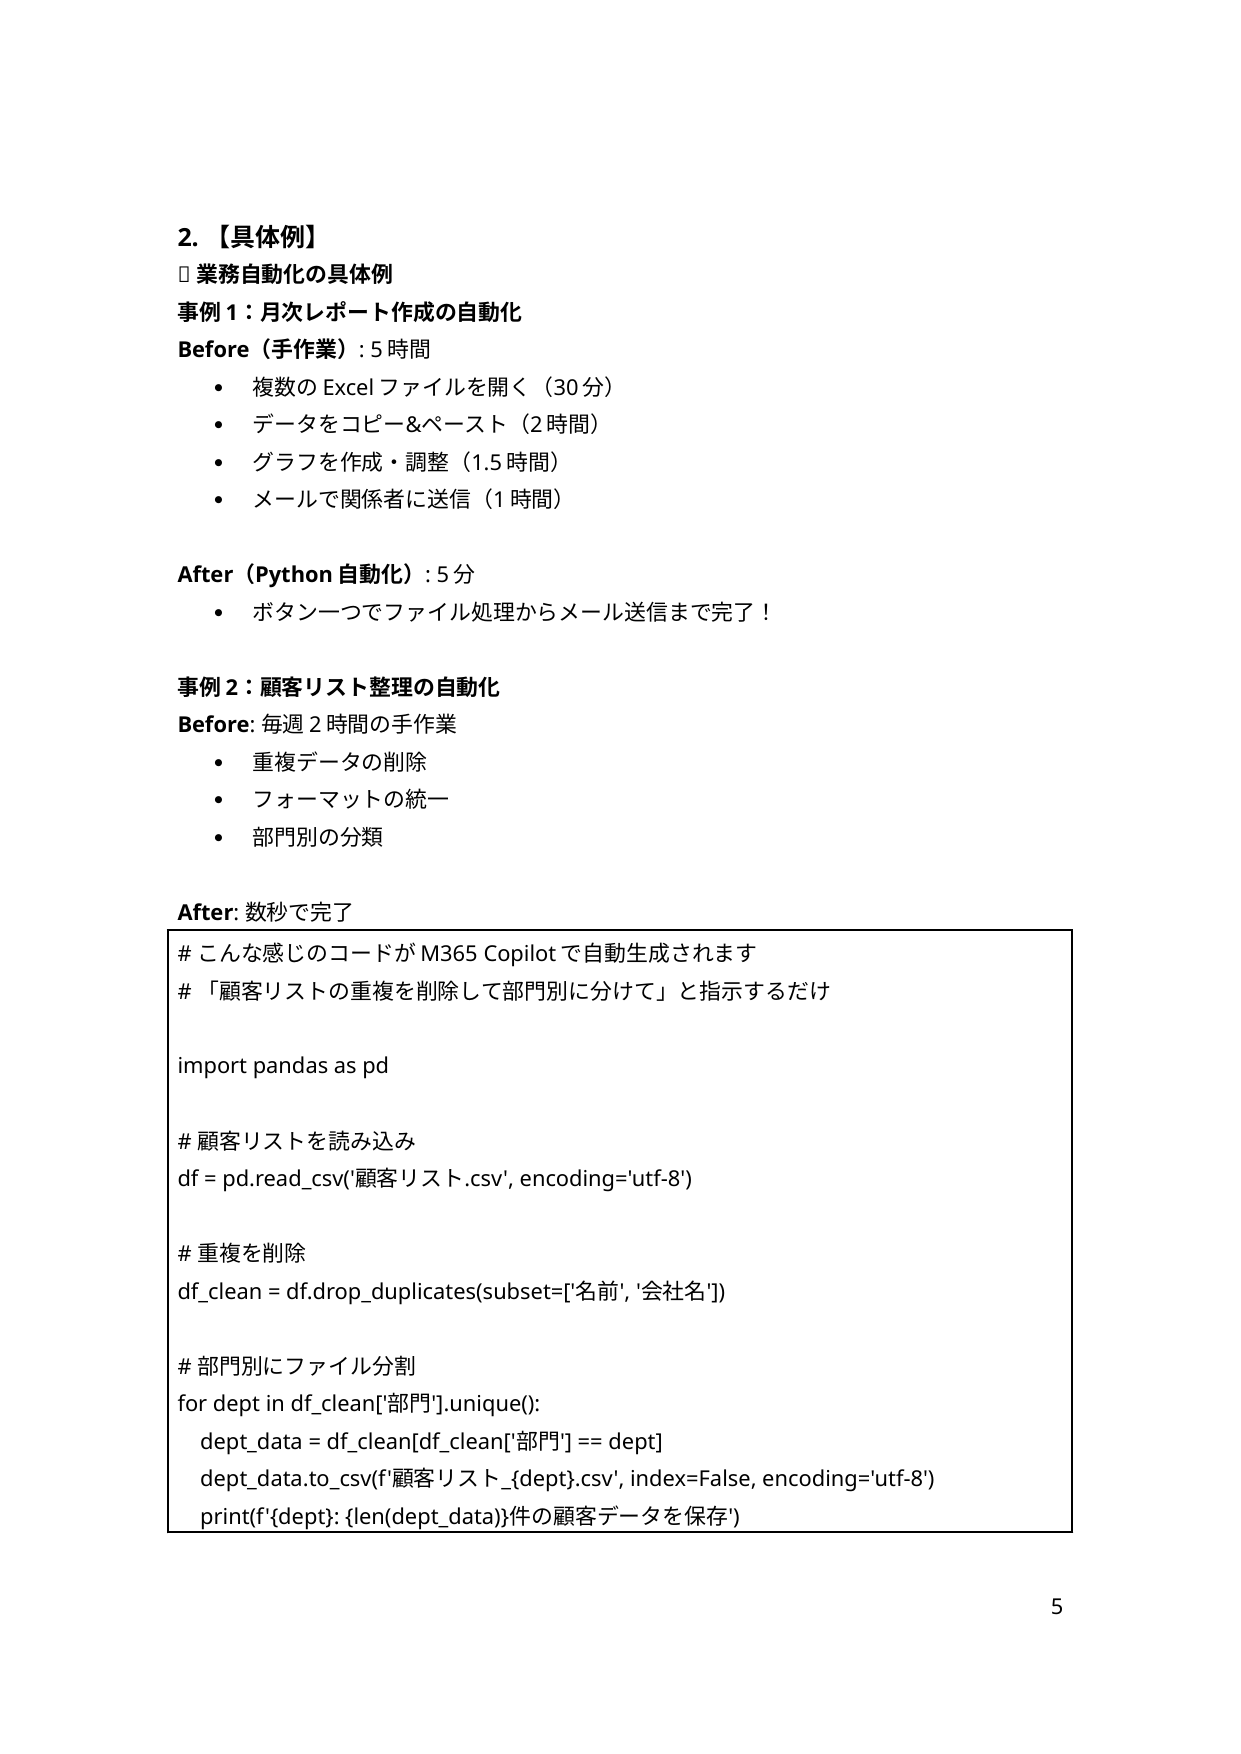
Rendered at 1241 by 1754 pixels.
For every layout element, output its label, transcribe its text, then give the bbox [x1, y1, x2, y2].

text import pandas as pd [177, 1046, 1063, 1083]
list ボタン一つでファイル処理からメール送信まで完了！ [215, 592, 1063, 629]
list グラフを作成・調整（1.5時間） [215, 442, 1063, 479]
text 💼 業務自動化の具体例 [177, 254, 1063, 292]
list 重複データの削除 [215, 742, 1063, 779]
text 事例2：顧客リスト整理の自動化 [177, 667, 1063, 704]
text # 重複を削除 [177, 1233, 1063, 1271]
text After（Python自動化）: 5分 [177, 554, 1063, 592]
text After: 数秒で完了 [177, 892, 1063, 929]
text # 「顧客リストの重複を削除して部門別に分けて」と指示するだけ [177, 971, 1063, 1008]
text 事例1：月次レポート作成の自動化 [177, 292, 1063, 329]
text # こんな感じのコードがM365 Copilotで自動生成されます [169, 931, 1071, 971]
text dept_data = df_clean[df_clean['部門'] == dept] [177, 1421, 1063, 1458]
text df = pd.read_csv('顧客リスト.csv', encoding='utf-8') [177, 1158, 1063, 1196]
list 複数のExcelファイルを開く（30分） [215, 367, 1063, 404]
text # 顧客リストを読み込み [177, 1121, 1063, 1158]
text # 部門別にファイル分割 [177, 1346, 1063, 1383]
text 2. 【具体例】 [177, 217, 1063, 254]
list 部門別の分類 [215, 817, 1063, 854]
text df_clean = df.drop_duplicates(subset=['名前', '会社名']) [177, 1271, 1063, 1308]
text Before: 毎週2時間の手作業 [177, 704, 1063, 742]
list フォーマットの統一 [215, 779, 1063, 817]
list メールで関係者に送信（1時間） [215, 479, 1063, 517]
text for dept in df_clean['部門'].unique(): [177, 1383, 1063, 1421]
text dept_data.to_csv(f'顧客リスト_{dept}.csv', index=False, encoding='utf-8') [177, 1458, 1063, 1496]
text print(f'{dept}: {len(dept_data)}件の顧客データを保存') [177, 1496, 1063, 1531]
text Before（手作業）: 5時間 [177, 329, 1063, 367]
list データをコピー&ペースト（2時間） [215, 404, 1063, 442]
